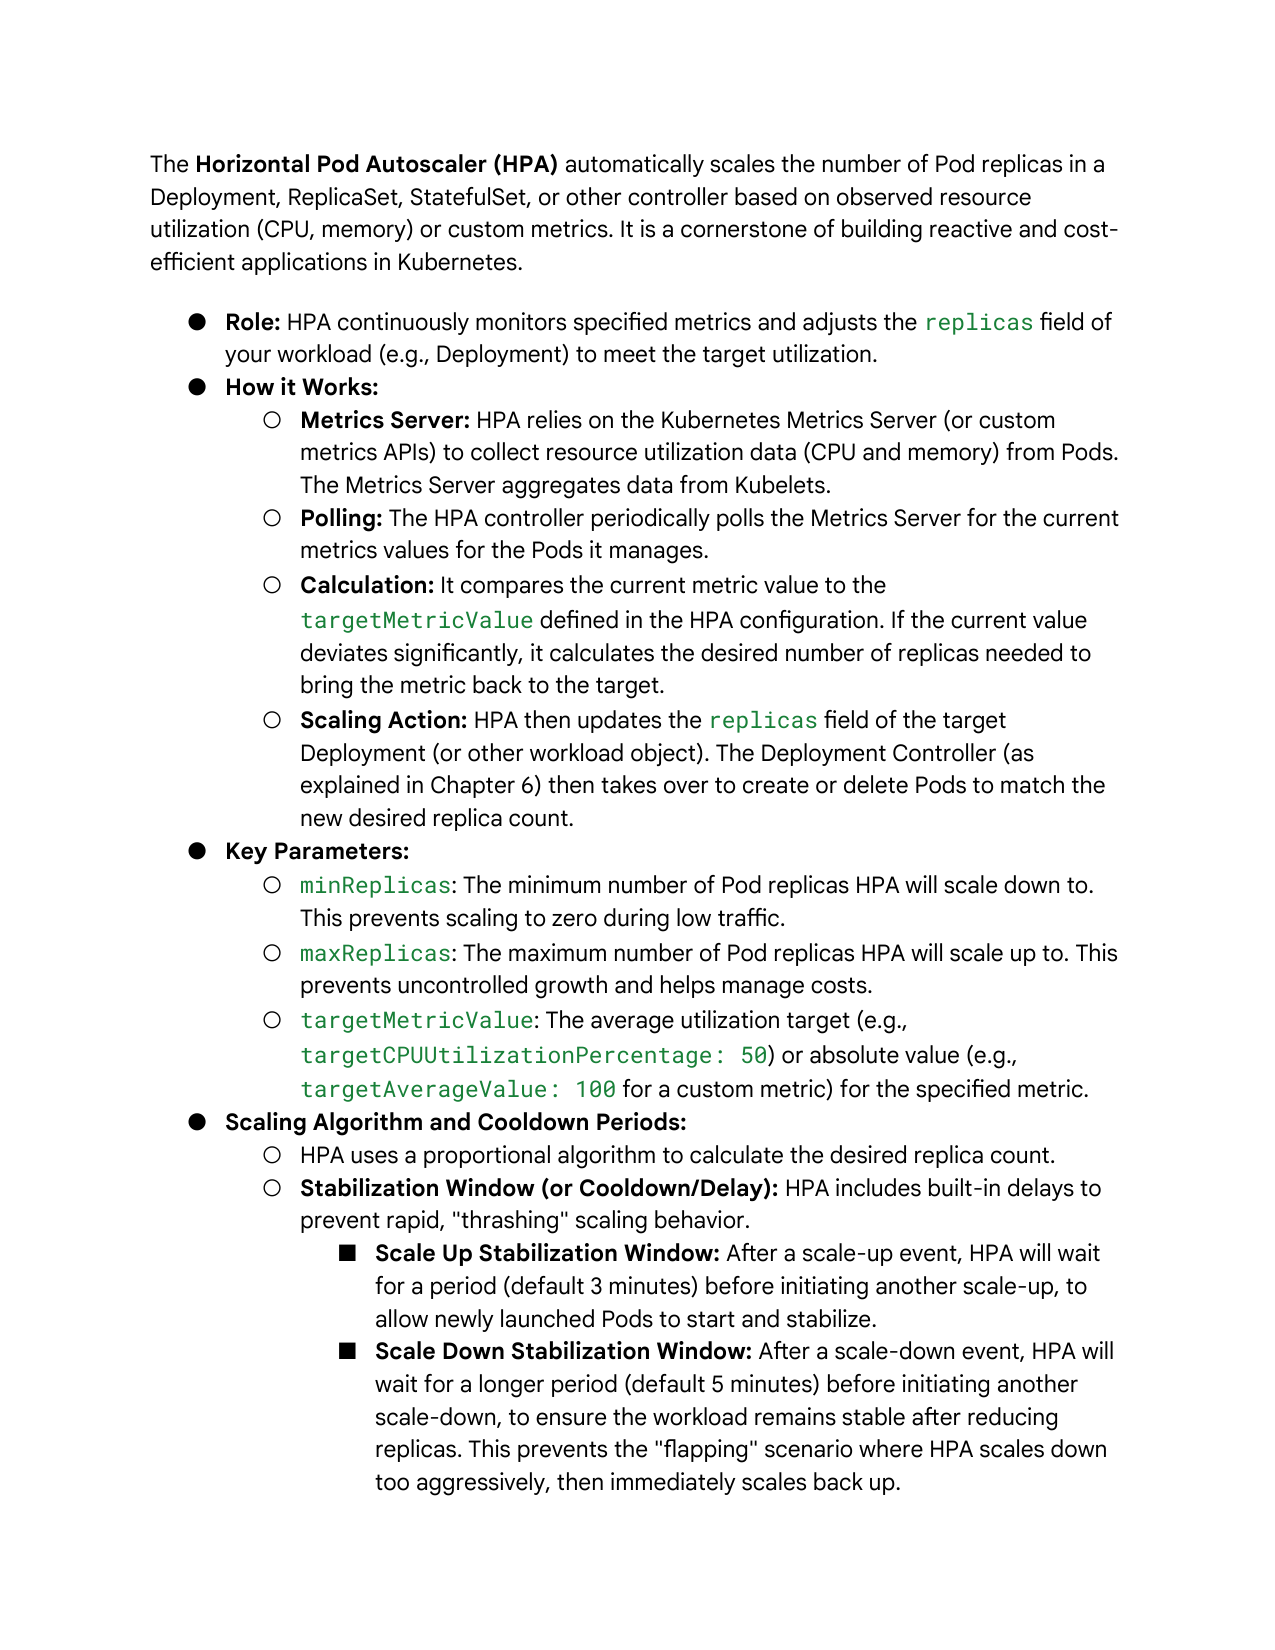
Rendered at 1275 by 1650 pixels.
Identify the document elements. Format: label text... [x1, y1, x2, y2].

list maxReplicas: The maximum number of Pod replicas HPA will scale up to. This prevents uncontrolled growth and helps manage costs. [262, 937, 1125, 1000]
list How it Works: [187, 373, 1125, 402]
list targetMetricValue: The average utilization target (e.g., targetCPUUtilizationPercentage: 50) or absolute value (e.g., targetAverageValue: 100 for a custom metric) for the specified metric. [262, 1004, 1125, 1104]
list Polling: The HPA controller periodically polls the Metrics Server for the current metrics values for the Pods it manages. [262, 504, 1125, 565]
text The Horizontal Pod Autoscaler (HPA) automatically scales the number of Pod replicas in a Deployment, ReplicaSet, StatefulSet, or other controller based on observed resource utilization (CPU, memory) or custom metrics. It is a cornerstone of building reactive and cost-efficient applications in Kubernetes. [150, 150, 1125, 277]
list Metrics Server: HPA relies on the Kubernetes Metrics Server (or custom metrics APIs) to collect resource utilization data (CPU and memory) from Pods. The Metrics Server aggregates data from Kubelets. [262, 406, 1125, 500]
list HPA uses a proportional algorithm to calculate the desired replica count. [262, 1141, 1125, 1170]
list Scale Up Stabilization Window: After a scale-up event, HPA will wait for a period (default 3 minutes) before initiating another scale-up, to allow newly launched Pods to start and stabilize. [337, 1239, 1125, 1334]
list Scaling Algorithm and Cooldown Periods: [187, 1109, 1125, 1137]
list minReplicas: The minimum number of Pod replicas HPA will scale down to. This prevents scaling to zero during low traffic. [262, 869, 1125, 933]
list Calculation: It compares the current metric value to the targetMetricValue defined in the HPA configuration. If the current value deviates significantly, it calculates the desired number of replicas needed to bring the metric back to the target. [262, 569, 1125, 700]
list Scaling Action: HPA then updates the replicas field of the target Deployment (or other workload object). The Deployment Controller (as explained in Chapter 6) then takes over to create or delete Pods to match the new desired replica count. [262, 704, 1125, 833]
list Stabilization Window (or Cooldown/Delay): HPA includes built-in delays to prevent rapid, "thrashing" scaling behavior. [262, 1174, 1125, 1236]
list Scale Down Stabilization Window: After a scale-down event, HPA will wait for a longer period (default 5 minutes) before initiating another scale-down, to ensure the workload remains stable after reducing replicas. This prevents the "flapping" scenario where HPA scales down too aggressively, then immediately scales back up. [337, 1338, 1125, 1497]
list Key Parameters: [187, 837, 1125, 866]
list Role: HPA continuously monitors specified metrics and adjusts the replicas field of your workload (e.g., Deployment) to meet the target utilization. [187, 306, 1125, 369]
